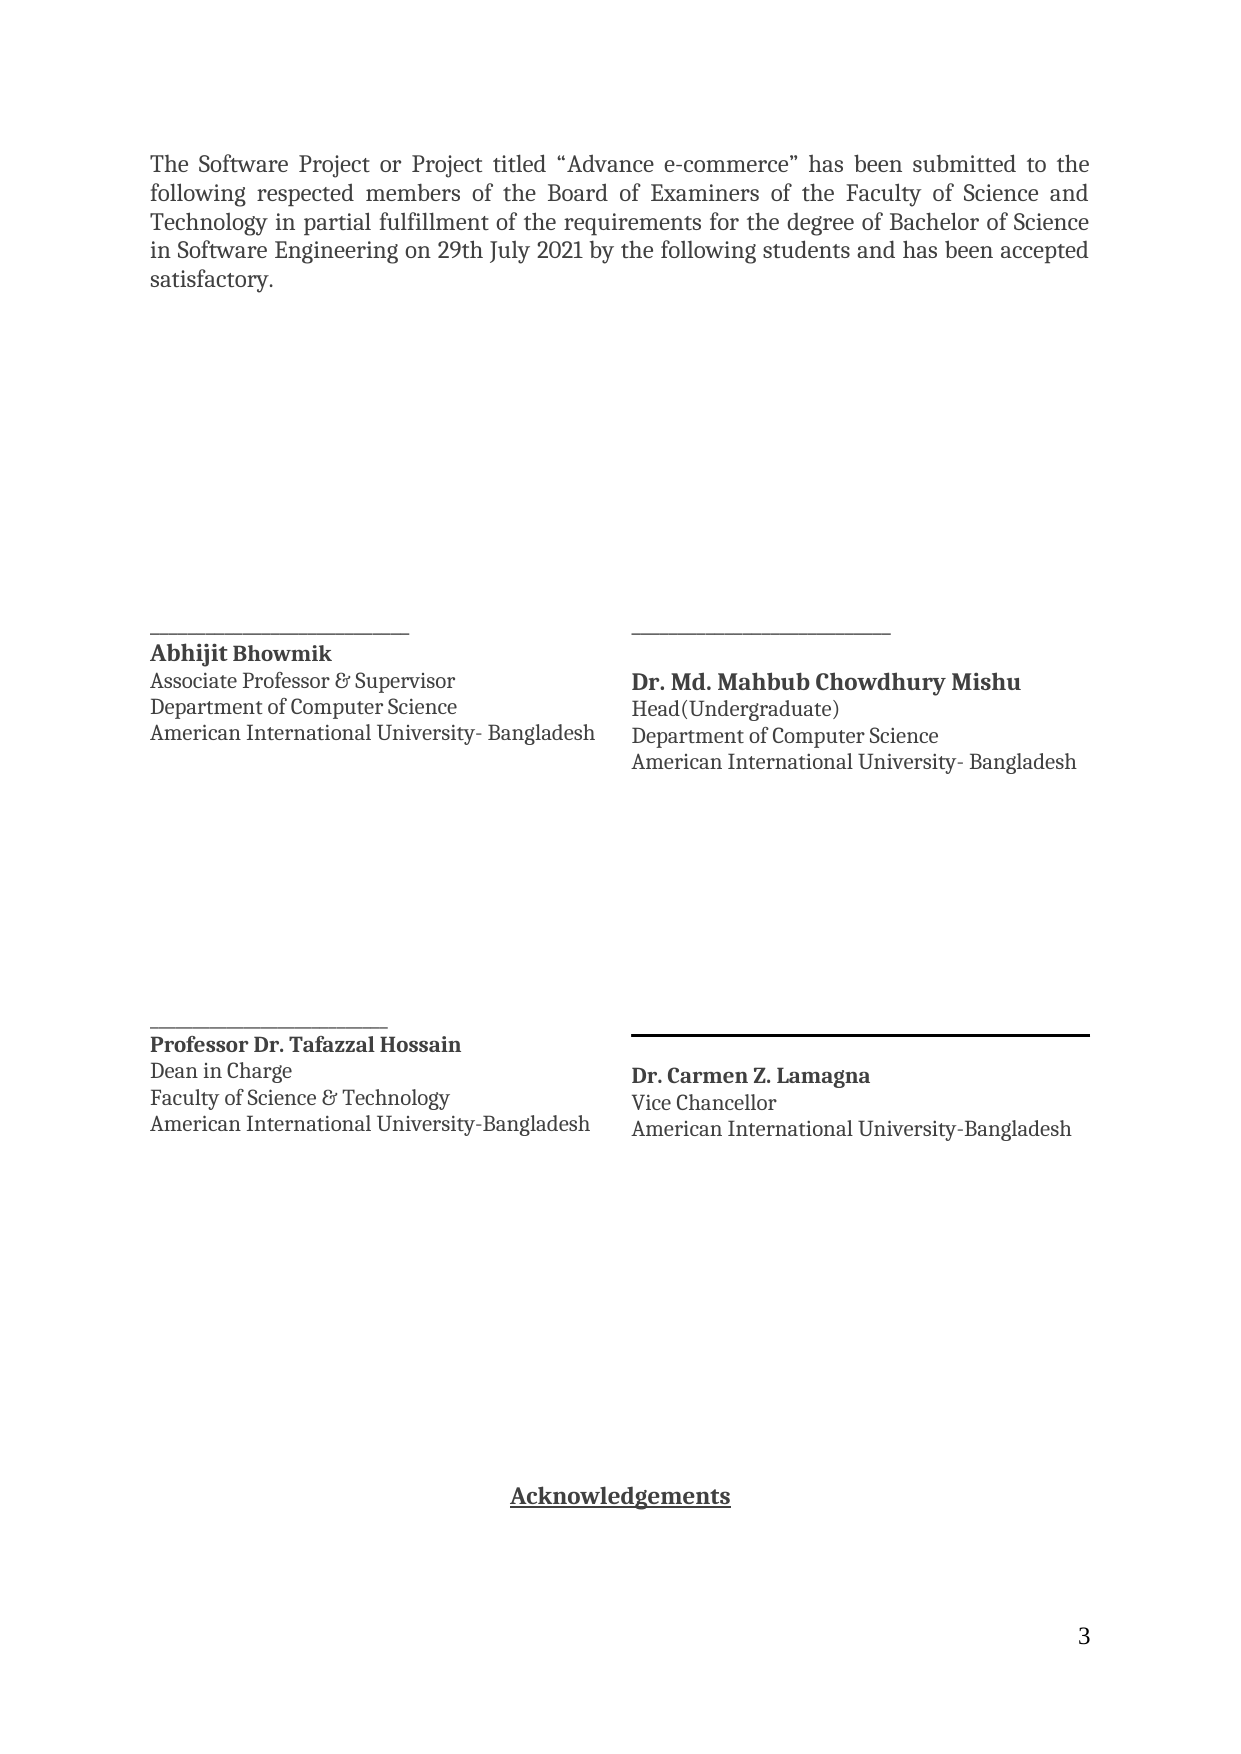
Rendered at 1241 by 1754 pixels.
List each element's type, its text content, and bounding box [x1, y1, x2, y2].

text The Software Project or Project titled “Advance e-commerce” has been submitted to the following respected members of the Board of Examiners of the Faculty of Science and Technology in partial fulfillment of the requirements for the degree of Bachelor of Science in Software Engineering on 29th July 2021 by the following students and has been accepted satisfactory. [150, 150, 1090, 294]
table_cell ____________________________ Professor Dr. Tafazzal Hossain Dean in Charge Faculty of Science & Technology American International University-Bangladesh [139, 1005, 620, 1194]
table_header ____________________________ Abhijit Bhowmik Associate Professor & Supervisor Department of Computer Science American International University- Bangladesh [139, 610, 620, 1005]
text Acknowledgements [150, 1482, 1090, 1511]
table_cell Dr. Carmen Z. Lamagna Vice Chancellor American International University-Bangladesh [620, 1005, 1101, 1194]
table_header ____________________________ Dr. Md. Mahbub Chowdhury Mishu Head(Undergraduate) Department of Computer Science American International University- Bangladesh [620, 610, 1101, 1005]
